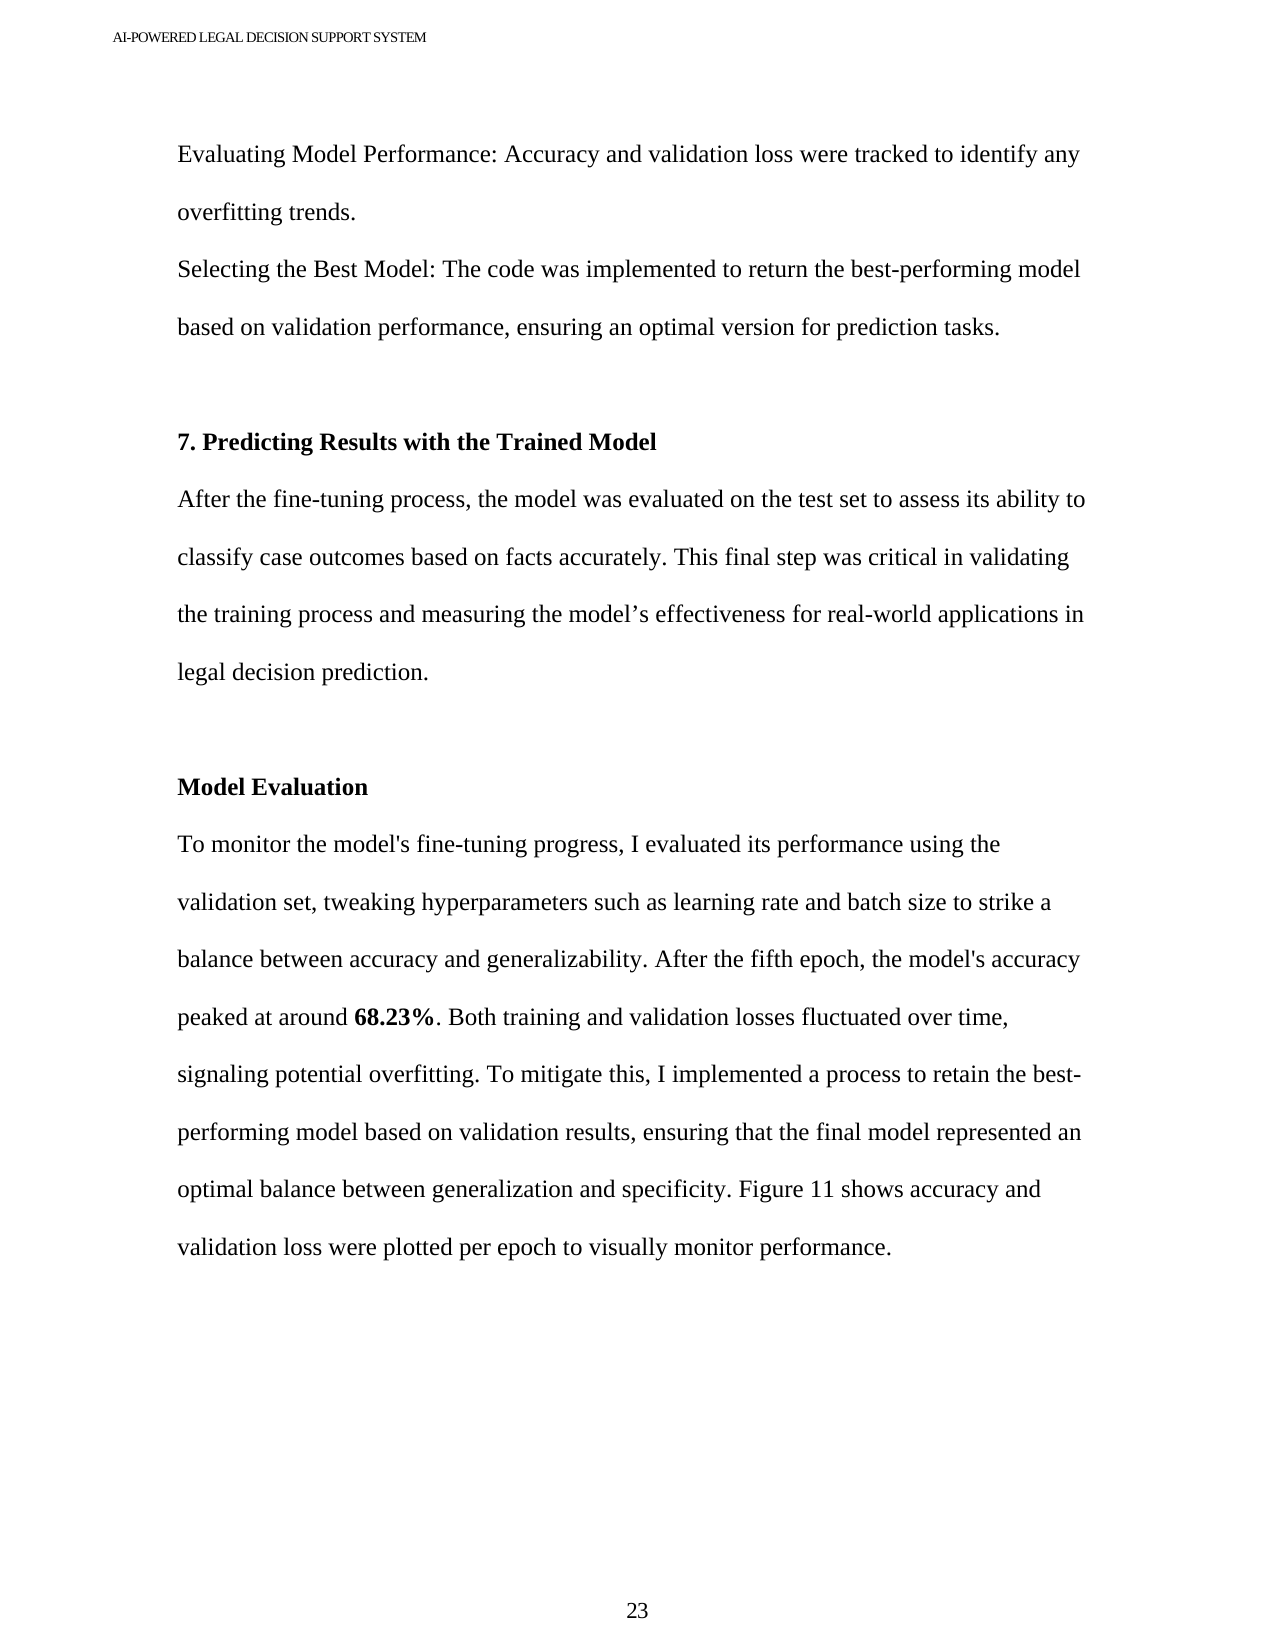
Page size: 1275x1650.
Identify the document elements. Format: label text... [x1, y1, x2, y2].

text Model Evaluation [177, 772, 1103, 801]
text 7. Predicting Results with the Trained Model [177, 427, 1103, 456]
text To monitor the model's fine-tuning progress, I evaluated its performance using the validation set, tweaking hyperparameters such as learning rate and batch size to strike a balance between accuracy and generalizability. After the fifth epoch, the model's accuracy peaked at around 68.23%. Both training and validation losses fluctuated over time, signaling potential overfitting. To mitigate this, I implemented a process to retain the best-performing model based on validation results, ensuring that the final model represented an optimal balance between generalization and specificity. Figure 11 shows accuracy and validation loss were plotted per epoch to visually monitor performance. [177, 829, 1103, 1261]
text After the fine-tuning process, the model was evaluated on the test set to assess its ability to classify case outcomes based on facts accurately. This final step was critical in validating the training process and measuring the model’s effectiveness for real-world applications in legal decision prediction. [177, 484, 1103, 686]
text Selecting the Best Model: The code was implemented to return the best-performing model based on validation performance, ensuring an optimal version for prediction tasks. [177, 254, 1103, 341]
text Evaluating Model Performance: Accuracy and validation loss were tracked to identify any overfitting trends. [177, 139, 1103, 226]
